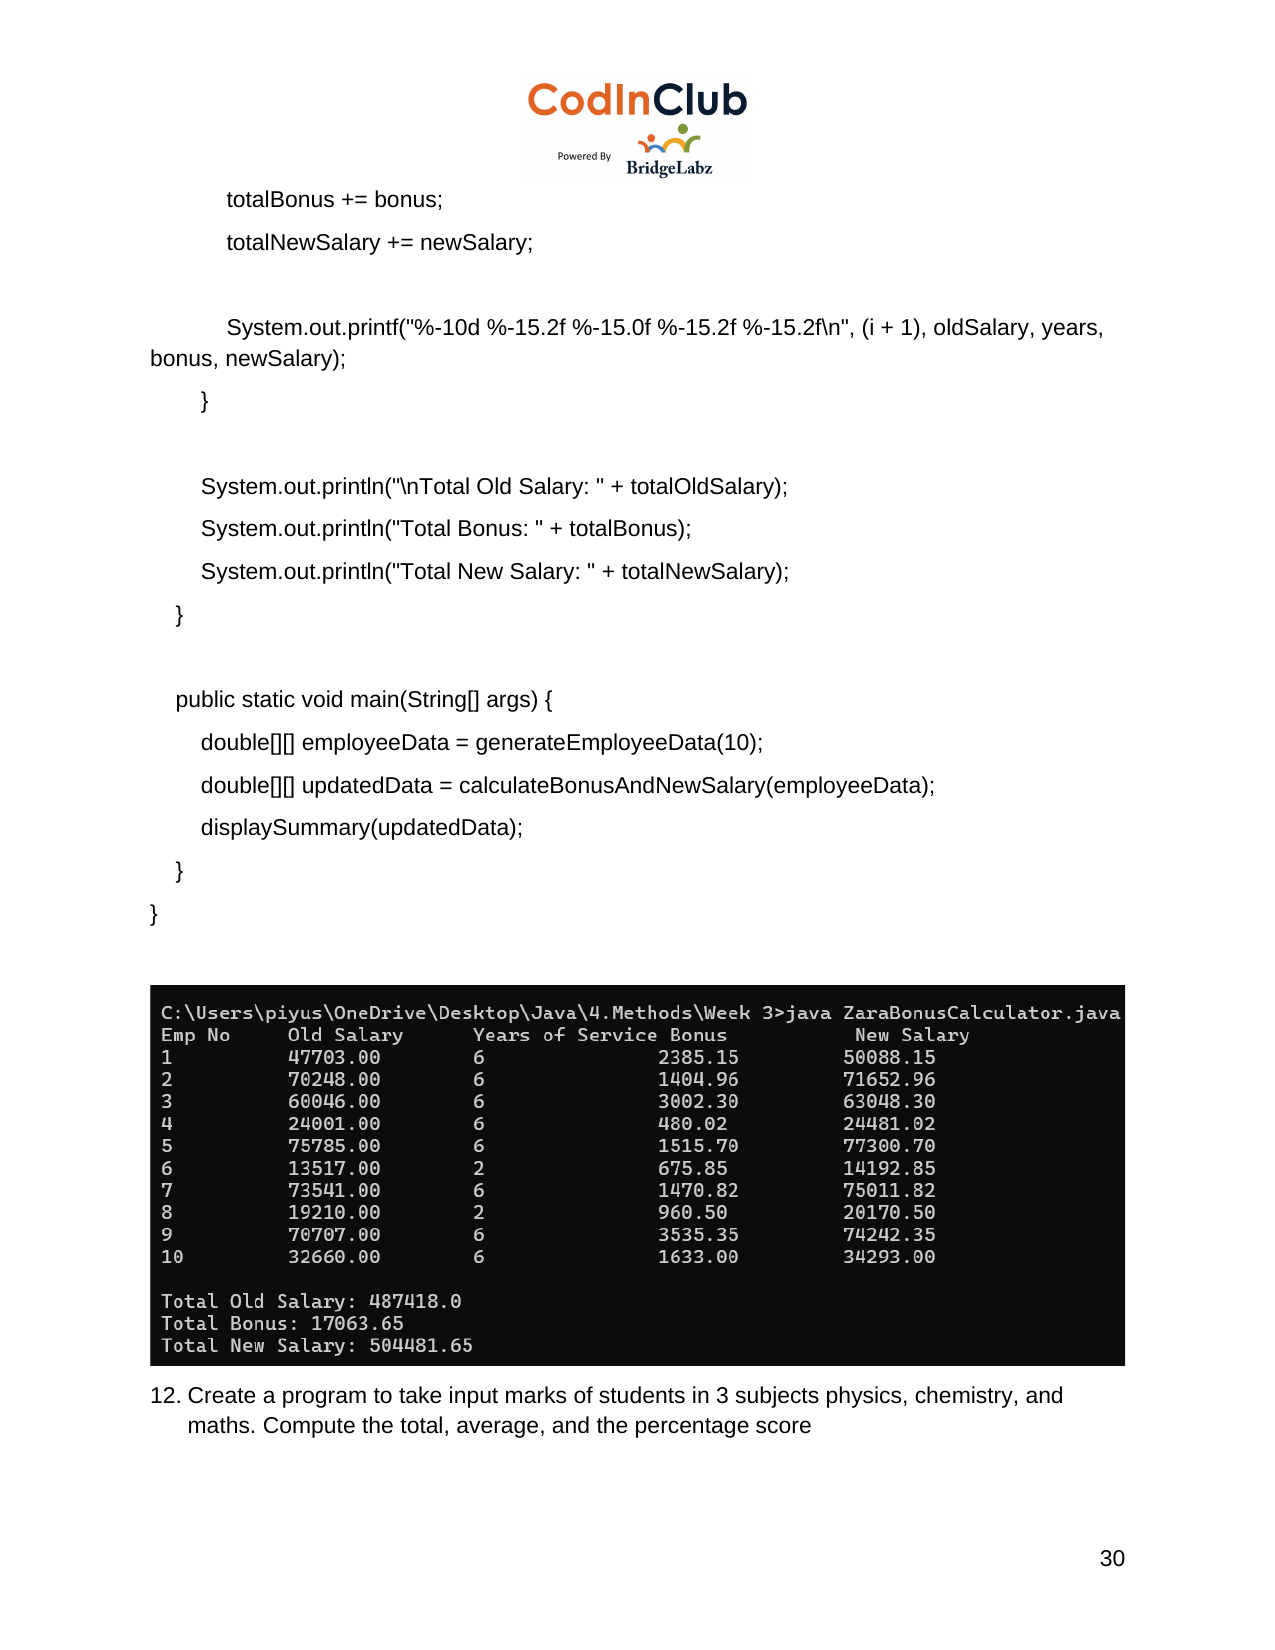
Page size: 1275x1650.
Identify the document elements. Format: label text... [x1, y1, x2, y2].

text double[][] employeeData = generateEmployeeData(10); [150, 729, 1125, 755]
text totalNewSalary += newSalary; [150, 229, 1125, 255]
text } [150, 387, 1125, 414]
text displaySummary(updatedData); [150, 814, 1125, 841]
text public static void main(String[] args) { [150, 686, 1125, 713]
picture [150, 985, 1125, 1366]
text System.out.printf("%-10d %-15.2f %-15.0f %-15.2f %-15.2f\n", (i + 1), oldSalary, years, bonus, newSalary); [150, 314, 1125, 371]
text System.out.println("\nTotal Old Salary: " + totalOldSalary); [150, 473, 1125, 499]
text double[][] updatedData = calculateBonusAndNewSalary(employeeData); [150, 772, 1125, 798]
picture [523, 75, 752, 183]
list Create a program to take input marks of students in 3 subjects physics, chemistry, and maths. Compute the total, average, and the percentage score [150, 1382, 1125, 1438]
text } [150, 900, 1125, 926]
text System.out.println("Total New Salary: " + totalNewSalary); [150, 558, 1125, 584]
text totalBonus += bonus; [150, 186, 1125, 213]
text } [150, 857, 1125, 883]
text } [150, 601, 1125, 627]
text System.out.println("Total Bonus: " + totalBonus); [150, 515, 1125, 542]
